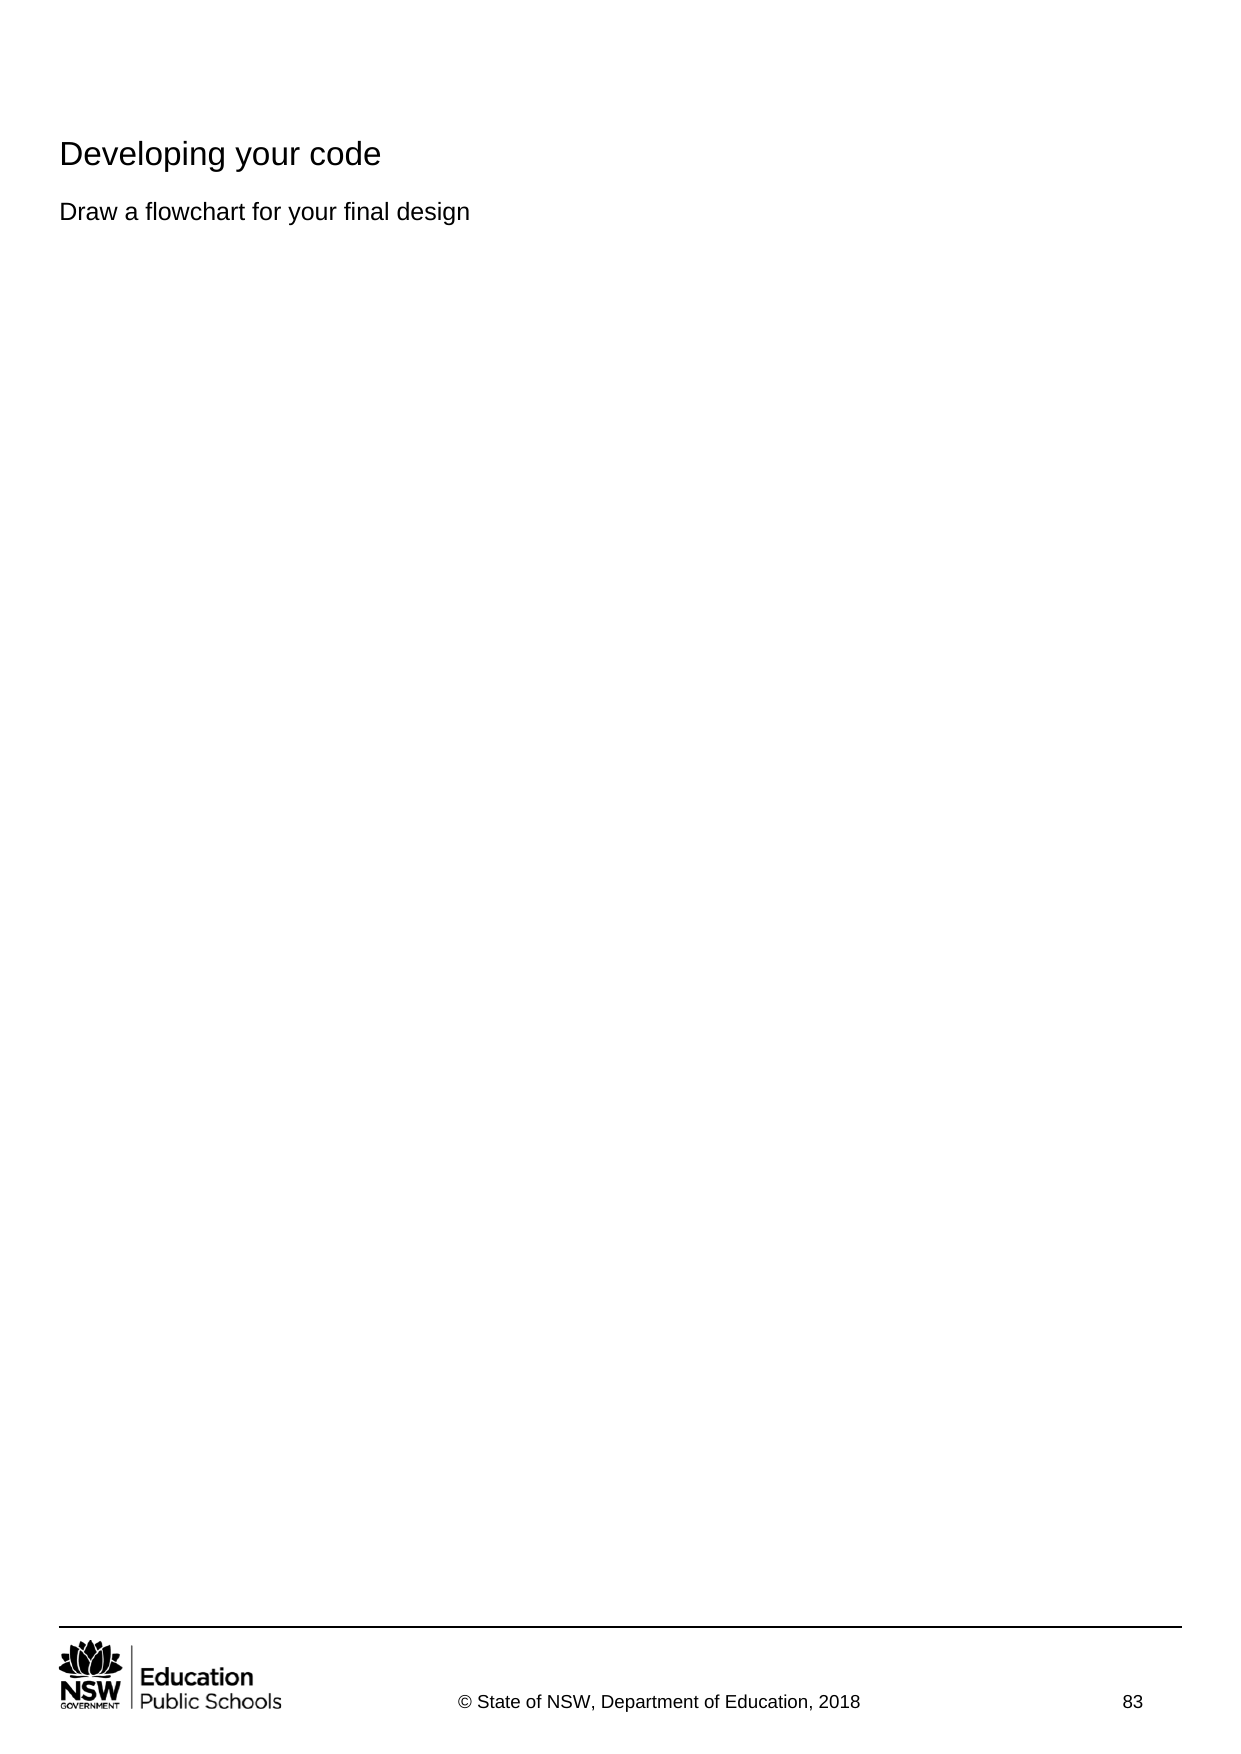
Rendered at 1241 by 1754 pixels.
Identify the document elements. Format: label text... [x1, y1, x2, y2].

text Draw a flowchart for your final design [59, 197, 1181, 226]
text Developing your code [59, 134, 1181, 172]
picture [58, 1640, 282, 1709]
